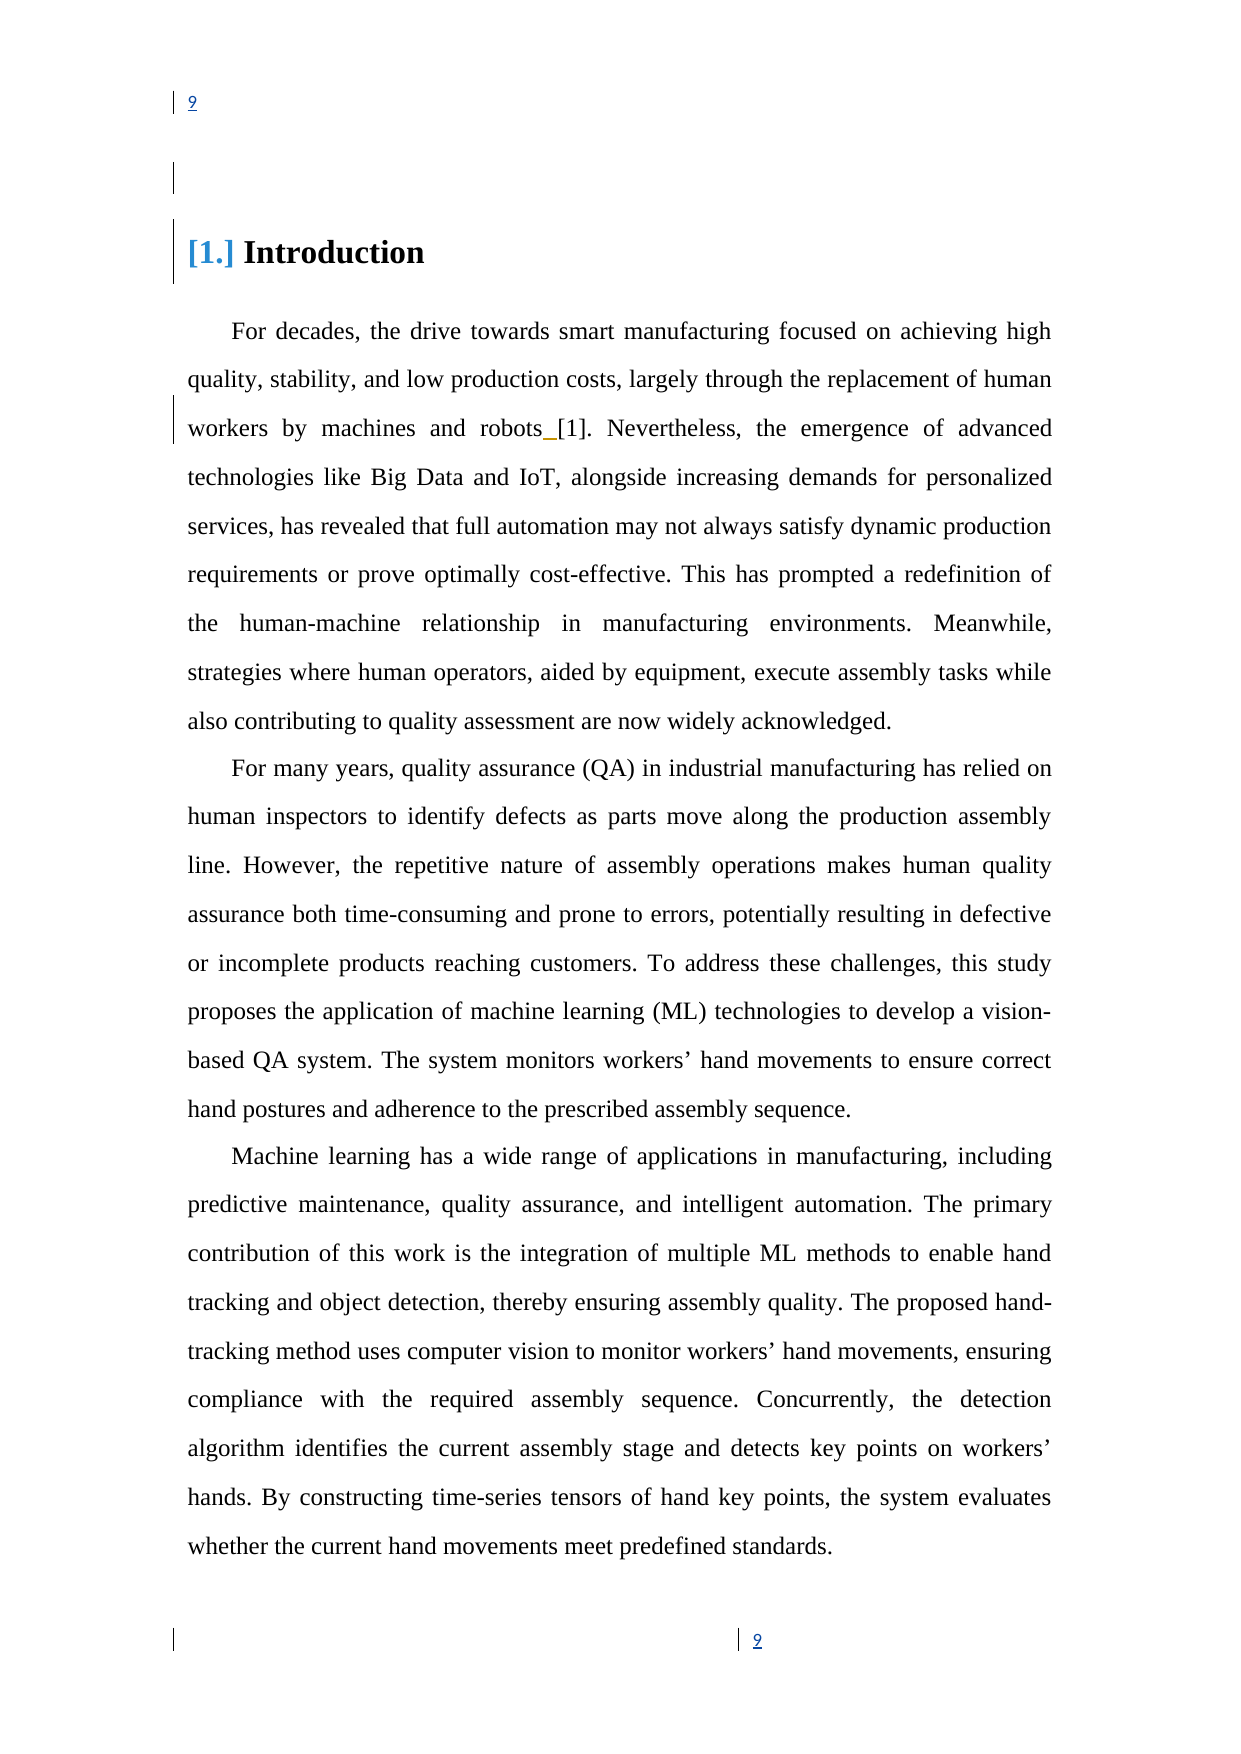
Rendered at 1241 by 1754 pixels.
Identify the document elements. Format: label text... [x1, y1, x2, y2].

subtitle Introduction [187, 219, 1053, 284]
text For decades, the drive towards smart manufacturing focused on achieving high quality, stability, and low production costs, largely through the replacement of human workers by machines and robots[1]. Nevertheless, the emergence of advanced technologies like Big Data and IoT, alongside increasing demands for personalized services, has revealed that full automation may not always satisfy dynamic production requirements or prove optimally cost-effective. This has prompted a redefinition of the human-machine relationship in manufacturing environments. Meanwhile, strategies where human operators, aided by equipment, execute assembly tasks while also contributing to quality assessment are now widely acknowledged. [187, 314, 1053, 736]
text For many years, quality assurance (QA) in industrial manufacturing has relied on human inspectors to identify defects as parts move along the production assembly line. However, the repetitive nature of assembly operations makes human quality assurance both time-consuming and prone to errors, potentially resulting in defective or incomplete products reaching customers. To address these challenges, this study proposes the application of machine learning (ML) technologies to develop a vision-based QA system. The system monitors workers’ hand movements to ensure correct hand postures and adherence to the prescribed assembly sequence. [187, 751, 1053, 1124]
text Machine learning has a wide range of applications in manufacturing, including predictive maintenance, quality assurance, and intelligent automation. The primary contribution of this work is the integration of multiple ML methods to enable hand tracking and object detection, thereby ensuring assembly quality. The proposed hand-tracking method uses computer vision to monitor workers’ hand movements, ensuring compliance with the required assembly sequence. Concurrently, the detection algorithm identifies the current assembly stage and detects key points on workers’ hands. By constructing time-series tensors of hand key points, the system evaluates whether the current hand movements meet predefined standards. [187, 1139, 1053, 1561]
